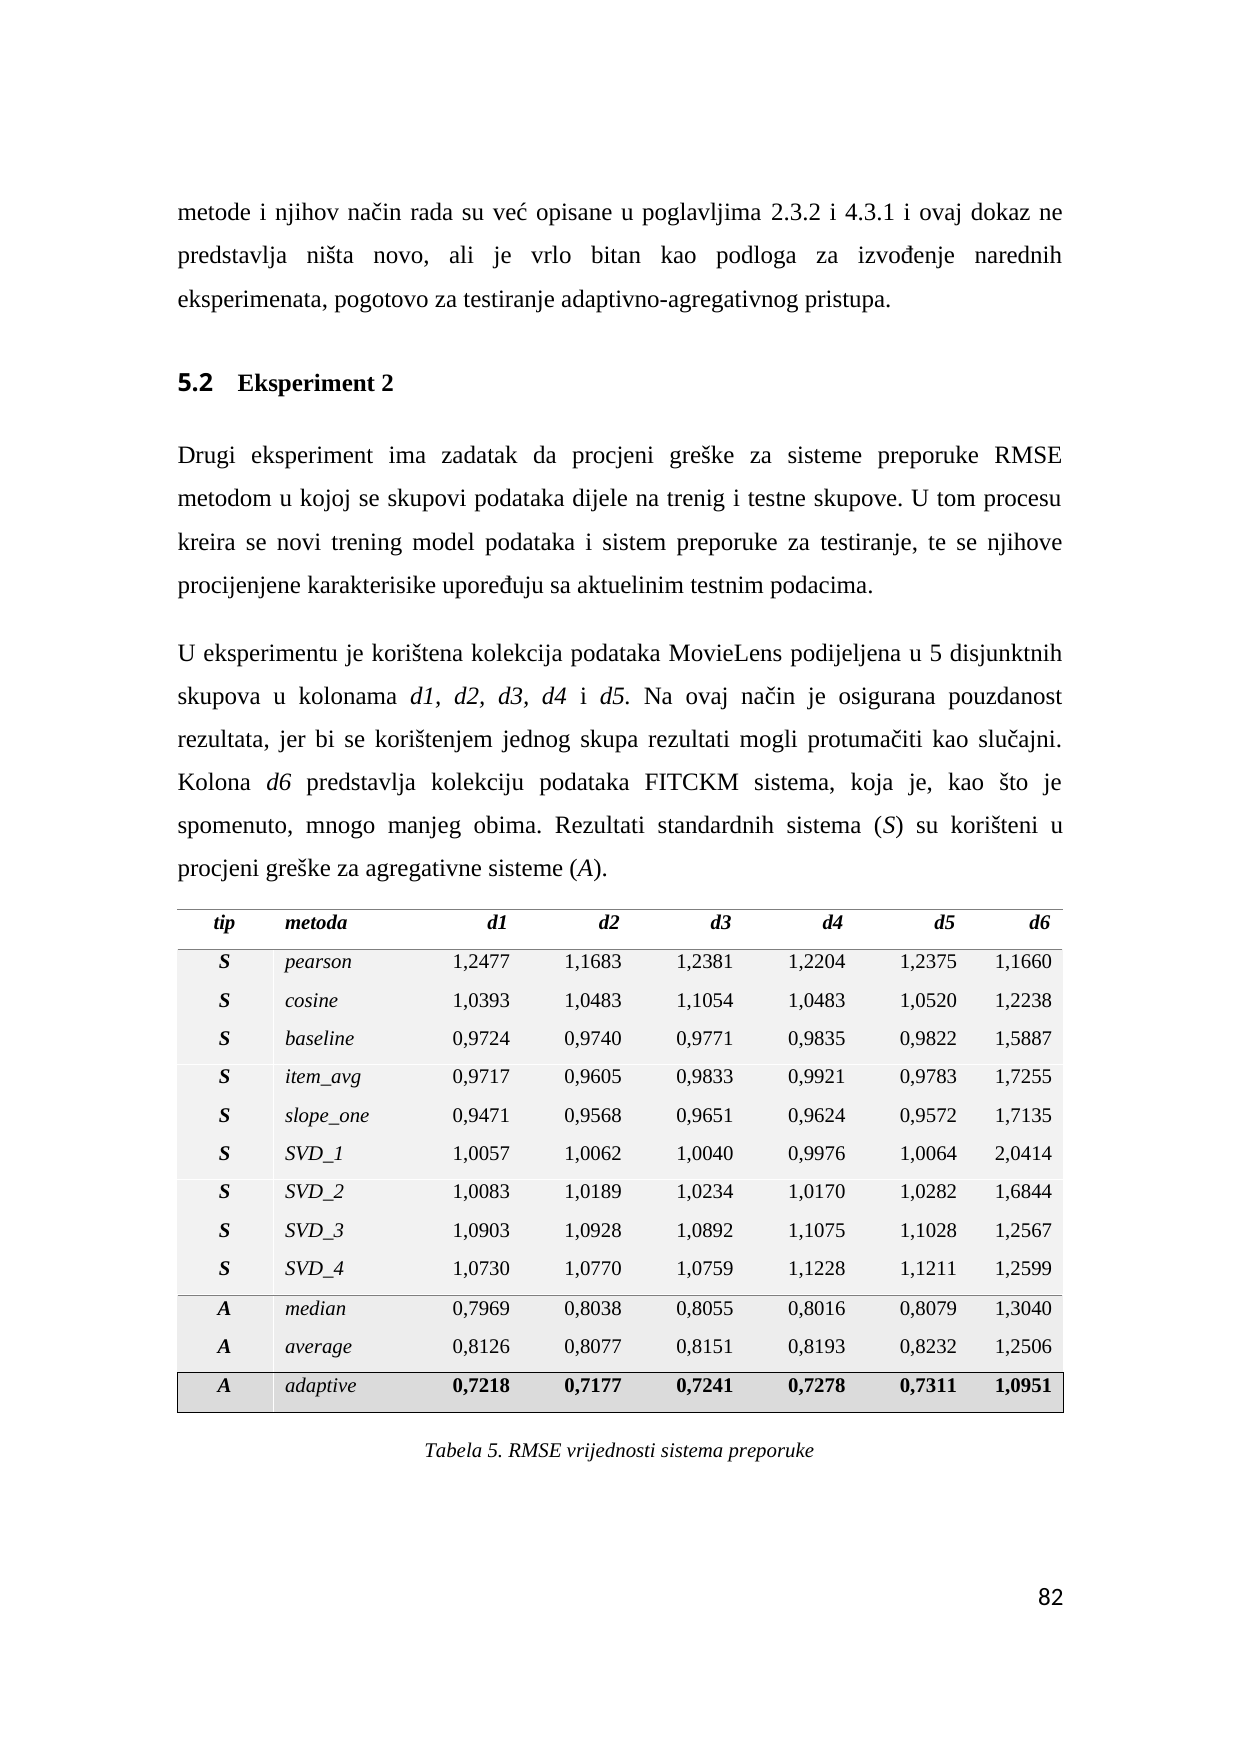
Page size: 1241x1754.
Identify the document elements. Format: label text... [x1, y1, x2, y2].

table_cell 0,9568 [521, 1103, 633, 1141]
table_cell SVD_2 [274, 1180, 409, 1218]
table_cell 0,9605 [521, 1065, 633, 1103]
table_cell S [177, 988, 273, 1026]
table_cell item_avg [274, 1065, 409, 1103]
table_header d6 [968, 910, 1063, 948]
table_cell 1,0234 [633, 1180, 744, 1218]
table_cell 1,2381 [633, 950, 744, 988]
table_cell 0,8077 [521, 1334, 633, 1372]
table_cell 1,0483 [744, 988, 856, 1026]
table_cell 1,0928 [521, 1218, 633, 1256]
table_cell A [177, 1334, 273, 1372]
table_cell 0,8151 [633, 1334, 744, 1372]
table_cell 0,9921 [744, 1065, 856, 1103]
table_cell 1,0393 [409, 988, 521, 1026]
table_cell 1,0892 [633, 1218, 744, 1256]
table_cell 1,2238 [968, 988, 1063, 1026]
table_cell 0,9740 [521, 1026, 633, 1064]
table_cell slope_one [274, 1103, 409, 1141]
table_cell 1,0057 [409, 1141, 521, 1179]
table_cell 1,6844 [968, 1180, 1063, 1218]
table_cell 1,0951 [968, 1373, 1063, 1412]
table_cell 1,1228 [744, 1256, 856, 1294]
table_cell 0,9572 [856, 1103, 968, 1141]
table_cell 1,0170 [744, 1180, 856, 1218]
table_cell 1,7255 [968, 1065, 1063, 1103]
table_cell 1,7135 [968, 1103, 1063, 1141]
table_cell S [177, 1103, 273, 1141]
table_cell 1,0189 [521, 1180, 633, 1218]
table_cell 0,7969 [409, 1296, 521, 1334]
table_cell 0,8079 [856, 1296, 968, 1334]
table_cell 1,0730 [409, 1256, 521, 1294]
table_cell 0,9822 [856, 1026, 968, 1064]
table_cell 1,0759 [633, 1256, 744, 1294]
table_cell 0,9471 [409, 1103, 521, 1141]
table_cell 0,7177 [521, 1373, 633, 1412]
table_cell 1,0282 [856, 1180, 968, 1218]
table_cell 1,1683 [521, 950, 633, 988]
table_cell 1,1211 [856, 1256, 968, 1294]
table_cell baseline [274, 1026, 409, 1064]
table_cell 0,8193 [744, 1334, 856, 1372]
table_cell S [177, 1256, 273, 1294]
table_cell S [177, 1026, 273, 1064]
table_cell 1,0770 [521, 1256, 633, 1294]
table_cell S [177, 949, 273, 988]
table_cell 0,9835 [744, 1026, 856, 1064]
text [177, 197, 1063, 312]
table_cell 0,9724 [409, 1026, 521, 1064]
table_cell 1,2599 [968, 1256, 1063, 1294]
table_cell 0,9624 [744, 1103, 856, 1141]
table_cell SVD_1 [274, 1141, 409, 1179]
table_cell 0,7278 [744, 1373, 856, 1412]
text Tabela 5. RMSE vrijednosti sistema preporuke [177, 1438, 1063, 1462]
table_cell 1,0520 [856, 988, 968, 1026]
table_cell 1,0040 [633, 1141, 744, 1179]
table_cell 1,2477 [409, 950, 521, 988]
table_cell 0,9717 [409, 1065, 521, 1103]
table_cell 1,2204 [744, 950, 856, 988]
table_cell 0,8126 [409, 1334, 521, 1372]
table_cell 1,2375 [856, 950, 968, 988]
table_cell 1,0064 [856, 1141, 968, 1179]
table_cell 0,7218 [409, 1373, 521, 1412]
table_cell 0,9833 [633, 1065, 744, 1103]
table_cell 1,1075 [744, 1218, 856, 1256]
table_cell 0,7241 [633, 1373, 744, 1412]
table_cell 0,8232 [856, 1334, 968, 1372]
table_cell 1,1054 [633, 988, 744, 1026]
table_header d3 [633, 910, 744, 948]
table_cell 1,0062 [521, 1141, 633, 1179]
table_cell SVD_3 [274, 1218, 409, 1256]
subtitle Eksperiment 2 [177, 364, 1063, 398]
table_cell median [274, 1296, 409, 1334]
table_cell 2,0414 [968, 1141, 1063, 1179]
table_cell 1,3040 [968, 1295, 1063, 1334]
table_cell 0,8016 [744, 1296, 856, 1334]
table_cell S [177, 1065, 273, 1103]
table_header d2 [521, 910, 633, 948]
table_cell A [177, 1295, 273, 1334]
table_cell S [177, 1141, 273, 1179]
table_cell 1,1028 [856, 1218, 968, 1256]
table_cell S [177, 1180, 273, 1218]
table_header d5 [856, 910, 968, 948]
table_cell cosine [274, 988, 409, 1026]
table_cell 1,2567 [968, 1218, 1063, 1256]
table_cell 0,9976 [744, 1141, 856, 1179]
table_cell SVD_4 [274, 1256, 409, 1294]
table_header d1 [409, 910, 521, 948]
table_cell 1,5887 [968, 1026, 1063, 1064]
table_header tip [177, 910, 273, 948]
table_header metoda [274, 910, 409, 948]
table_cell average [274, 1334, 409, 1372]
table_cell 0,8055 [633, 1296, 744, 1334]
table_cell 0,9771 [633, 1026, 744, 1064]
table_cell 1,0483 [521, 988, 633, 1026]
table_cell 1,0083 [409, 1180, 521, 1218]
table_cell 0,9783 [856, 1065, 968, 1103]
table_cell 1,2506 [968, 1334, 1063, 1372]
table_header d4 [744, 910, 856, 948]
table_cell 0,7311 [856, 1373, 968, 1412]
table_cell 0,9651 [633, 1103, 744, 1141]
text Drugi eksperiment ima zadatak da procjeni greške za sisteme preporuke RMSE metodom u kojoj se skupovi podataka dijele na trenig i testne skupove. U tom procesu kreira se novi trening model podataka i sistem preporuke za testiranje, te se njihove procijenjene karakterisike upoređuju sa aktuelinim testnim podacima. [177, 440, 1063, 598]
text U eksperimentu je korištena kolekcija podataka MovieLens podijeljena u 5 disjunktnih skupova u kolonama d1, d2, d3, d4 i d5. Na ovaj način je osigurana pouzdanost rezultata, jer bi se korištenjem jednog skupa rezultati mogli protumačiti kao slučajni. Kolona d6 predstavlja kolekciju podataka FITCKM sistema, koja je, kao što je spomenuto, mnogo manjeg obima. Rezultati standardnih sistema (S) su korišteni u procjeni greške za agregativne sisteme (A). [177, 638, 1063, 882]
table_cell pearson [274, 950, 409, 988]
table_cell S [177, 1218, 273, 1256]
table_cell 0,8038 [521, 1296, 633, 1334]
table_cell 1,0903 [409, 1218, 521, 1256]
table_cell adaptive [274, 1373, 409, 1412]
table_cell A [178, 1373, 273, 1412]
table_cell 1,1660 [968, 949, 1063, 988]
